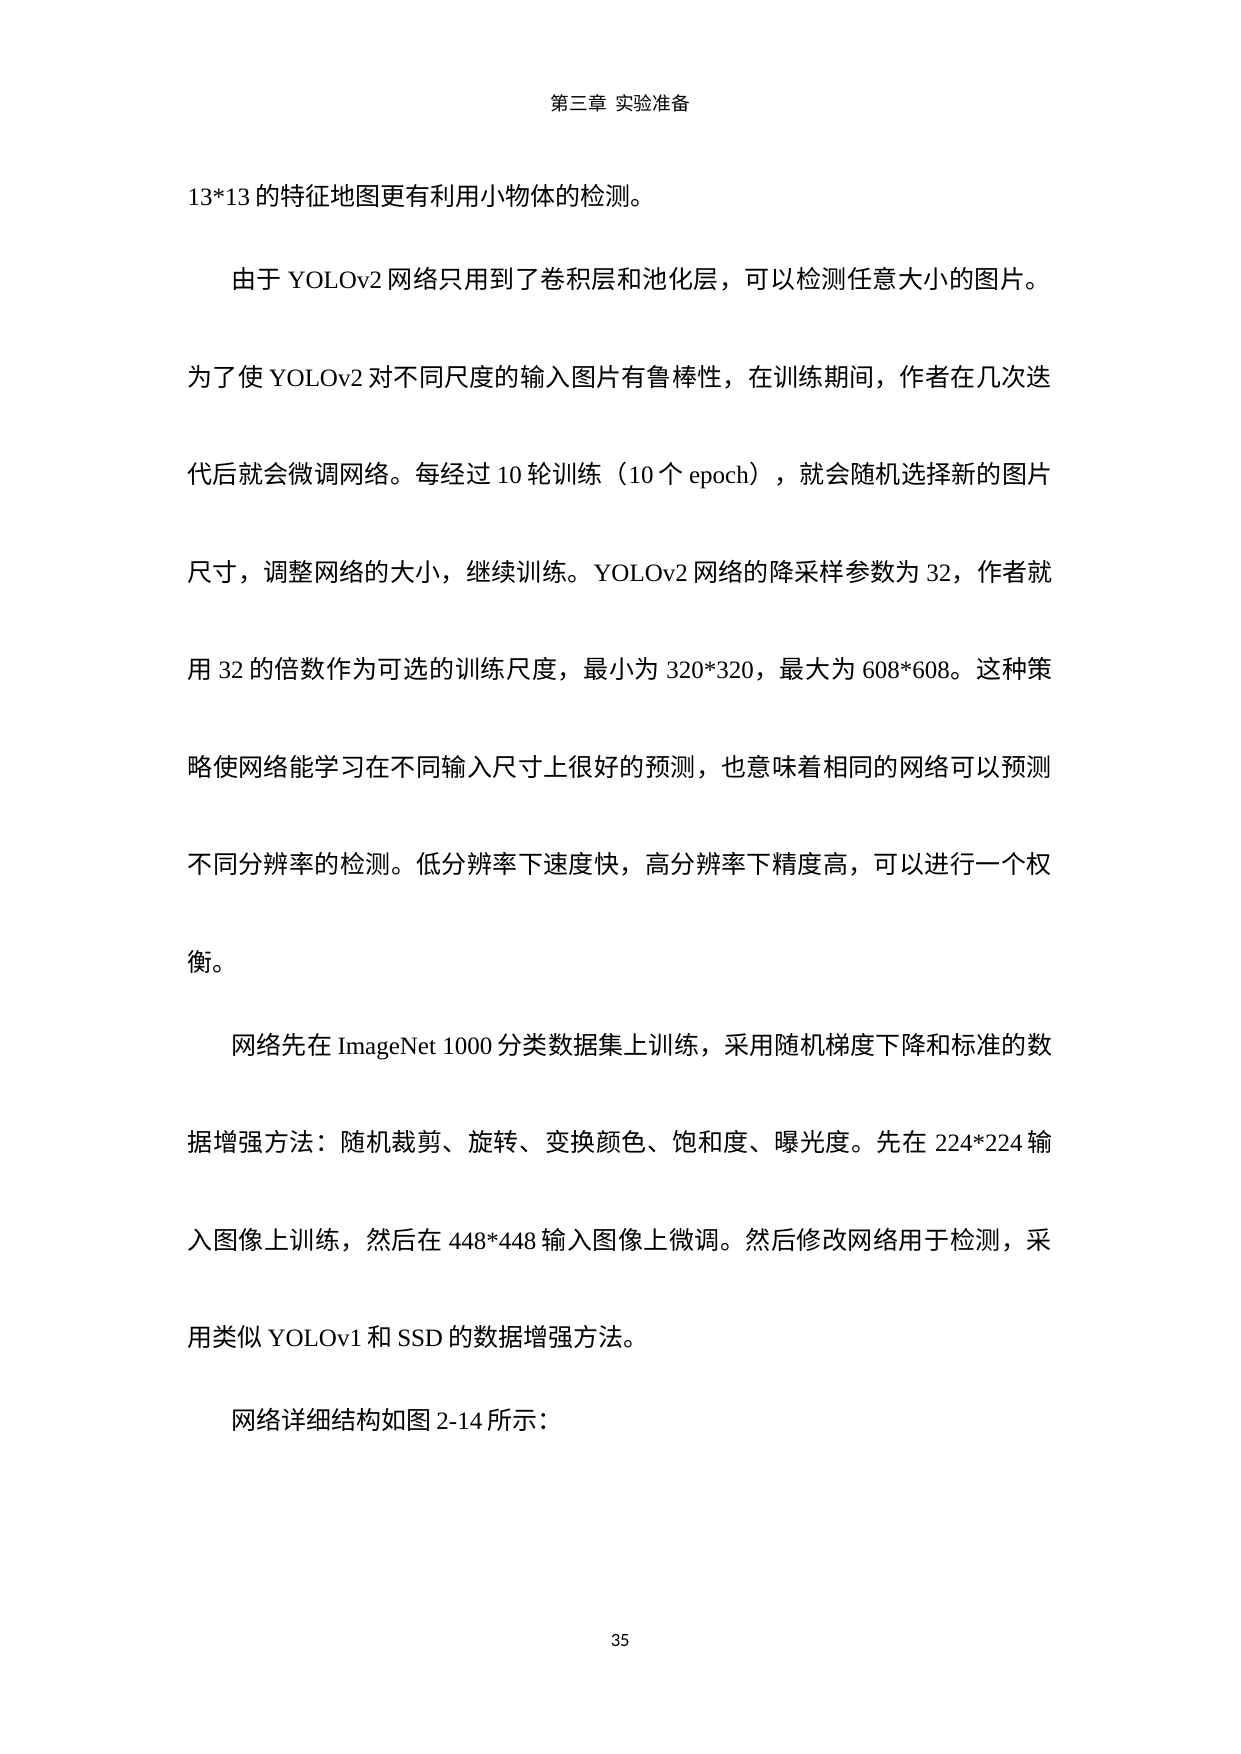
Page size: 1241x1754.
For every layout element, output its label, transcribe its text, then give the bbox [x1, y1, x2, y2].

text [187, 162, 1053, 227]
text 由于YOLOv2网络只用到了卷积层和池化层，可以检测任意大小的图片。为了使YOLOv2对不同尺度的输入图片有鲁棒性，在训练期间，作者在几次迭代后就会微调网络。每经过10轮训练（10个epoch），就会随机选择新的图片尺寸，调整网络的大小，继续训练。YOLOv2网络的降采样参数为32，作者就用32的倍数作为可选的训练尺度，最小为320*320，最大为608*608。这种策略使网络能学习在不同输入尺寸上很好的预测，也意味着相同的网络可以预测不同分辨率的检测。低分辨率下速度快，高分辨率下精度高，可以进行一个权衡。 [187, 245, 1053, 993]
text 网络先在ImageNet 1000分类数据集上训练，采用随机梯度下降和标准的数据增强方法：随机裁剪、旋转、变换颜色、饱和度、曝光度。先在224*224输入图像上训练，然后在448*448输入图像上微调。然后修改网络用于检测，采用类似YOLOv1和SSD的数据增强方法。 [187, 1011, 1053, 1368]
text 网络详细结构如图2-14所示： [187, 1386, 1053, 1451]
